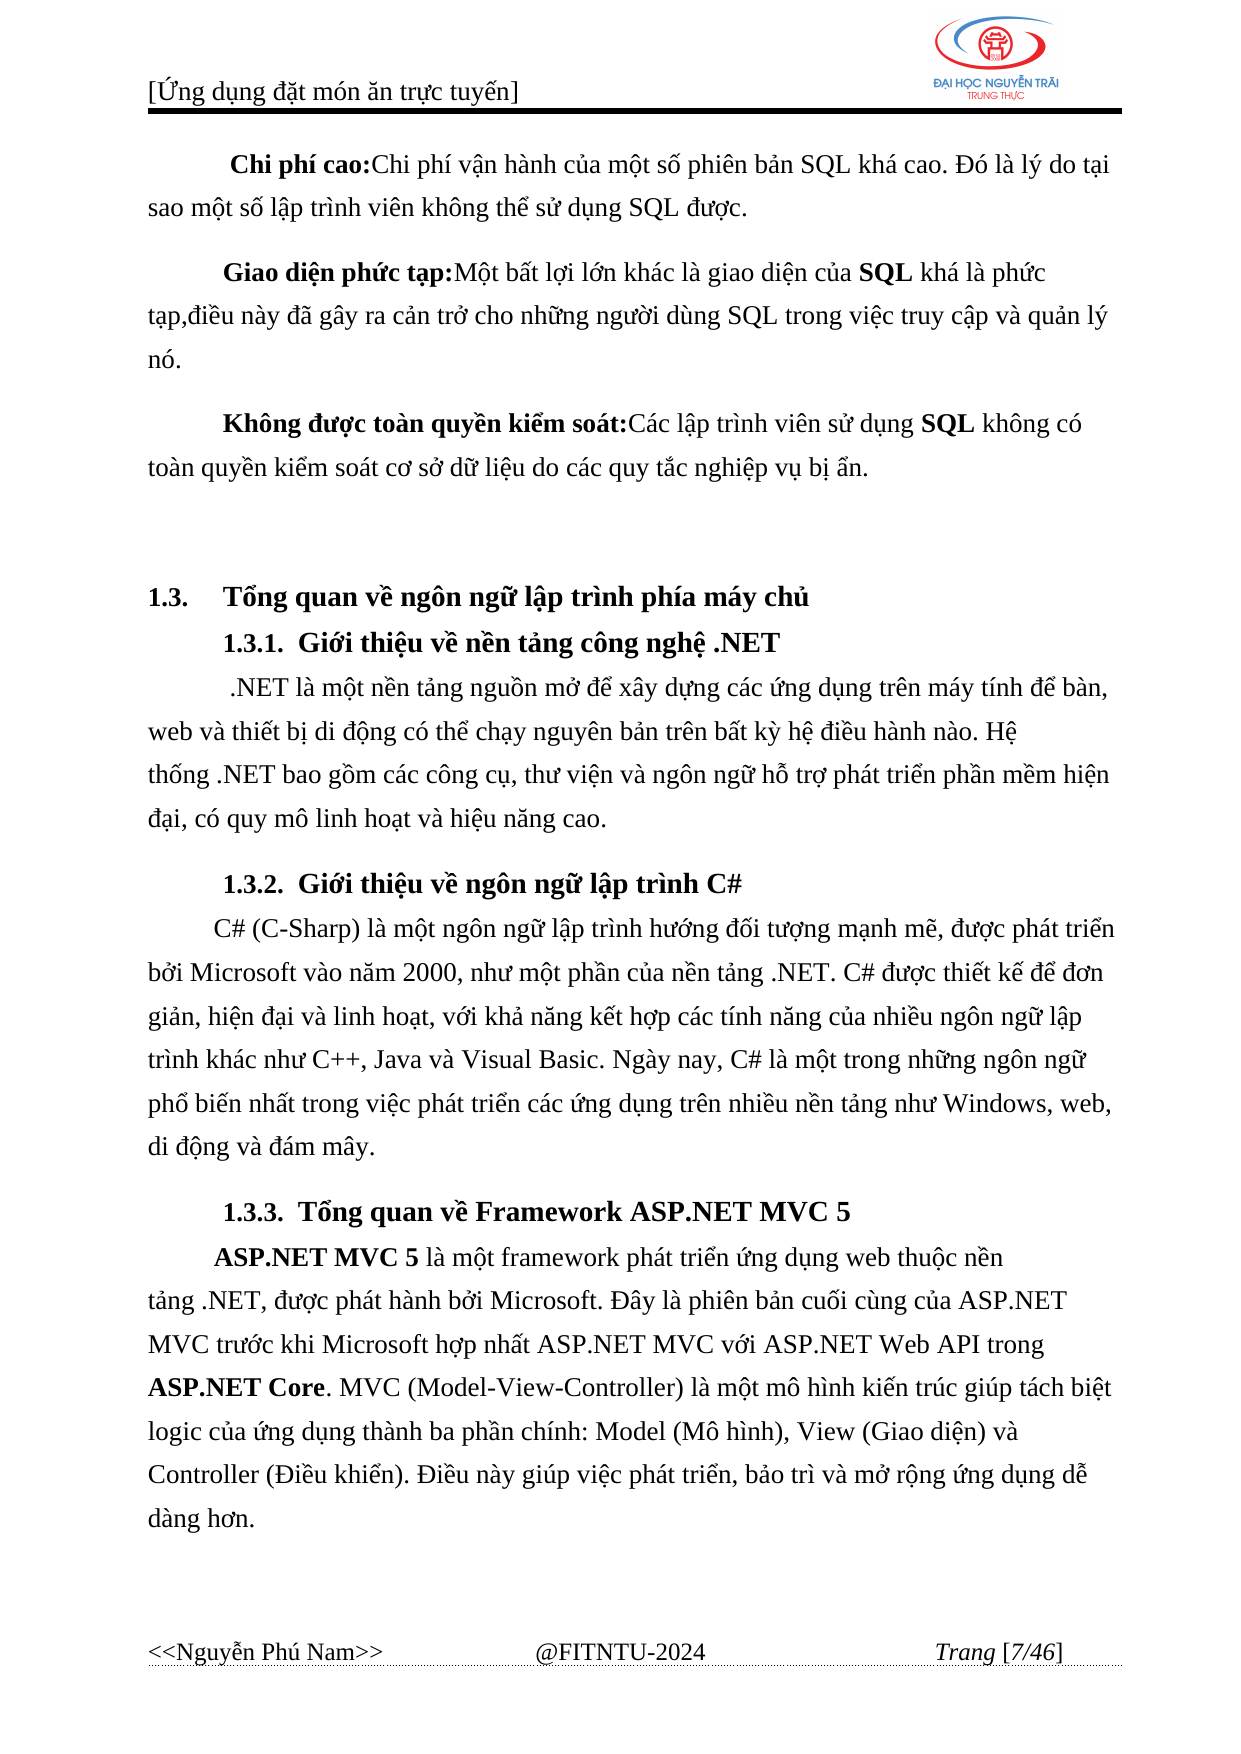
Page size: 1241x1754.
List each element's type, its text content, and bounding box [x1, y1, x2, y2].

text ASP.NET MVC 5 là một framework phát triển ứng dụng web thuộc nền tảng .NET, được phát hành bởi Microsoft. Đây là phiên bản cuối cùng của ASP.NET MVC trước khi Microsoft hợp nhất ASP.NET MVC với ASP.NET Web API trong ASP.NET Core. MVC (Model-View-Controller) là một mô hình kiến trúc giúp tách biệt logic của ứng dụng thành ba phần chính: Model (Mô hình), View (Giao diện) và Controller (Điều khiển). Điều này giúp việc phát triển, bảo trì và mở rộng ứng dụng dễ dàng hơn. [148, 1241, 1122, 1533]
picture [926, 11, 1065, 104]
text C# (C-Sharp) là một ngôn ngữ lập trình hướng đối tượng mạnh mẽ, được phát triển bởi Microsoft vào năm 2000, như một phần của nền tảng .NET. C# được thiết kế để đơn giản, hiện đại và linh hoạt, với khả năng kết hợp các tính năng của nhiều ngôn ngữ lập trình khác như C++, Java và Visual Basic. Ngày nay, C# là một trong những ngôn ngữ phổ biến nhất trong việc phát triển các ứng dụng trên nhiều nền tảng như Windows, web, di động và đám mây. [148, 912, 1122, 1161]
text .NET là một nền tảng nguồn mở để xây dựng các ứng dụng trên máy tính để bàn, web và thiết bị di động có thể chạy nguyên bản trên bất kỳ hệ điều hành nào. Hệ thống .NET bao gồm các công cụ, thư viện và ngôn ngữ hỗ trợ phát triển phần mềm hiện đại, có quy mô linh hoạt và hiệu năng cao. [148, 671, 1122, 833]
text Chi phí cao:Chi phí vận hành của một số phiên bản SQL khá cao. Đó là lý do tại sao một số lập trình viên không thể sử dụng SQL được. [148, 148, 1122, 222]
subtitle Tổng quan về Framework ASP.NET MVC 5 [223, 1194, 1122, 1228]
subtitle Tổng quan về ngôn ngữ lập trình phía máy chủ [148, 579, 1122, 613]
subtitle Giới thiệu về ngôn ngữ lập trình C# [223, 866, 1122, 900]
text Giao diện phức tạp:Một bất lợi lớn khác là giao diện của SQL khá là phức tạp,điều này đã gây ra cản trở cho những người dùng SQL trong việc truy cập và quản lý nó. [148, 256, 1122, 374]
subtitle Giới thiệu về nền tảng công nghệ .NET [223, 625, 1122, 659]
text Không được toàn quyền kiểm soát:Các lập trình viên sử dụng SQL không có toàn quyền kiểm soát cơ sở dữ liệu do các quy tắc nghiệp vụ bị ẩn. [148, 407, 1122, 482]
